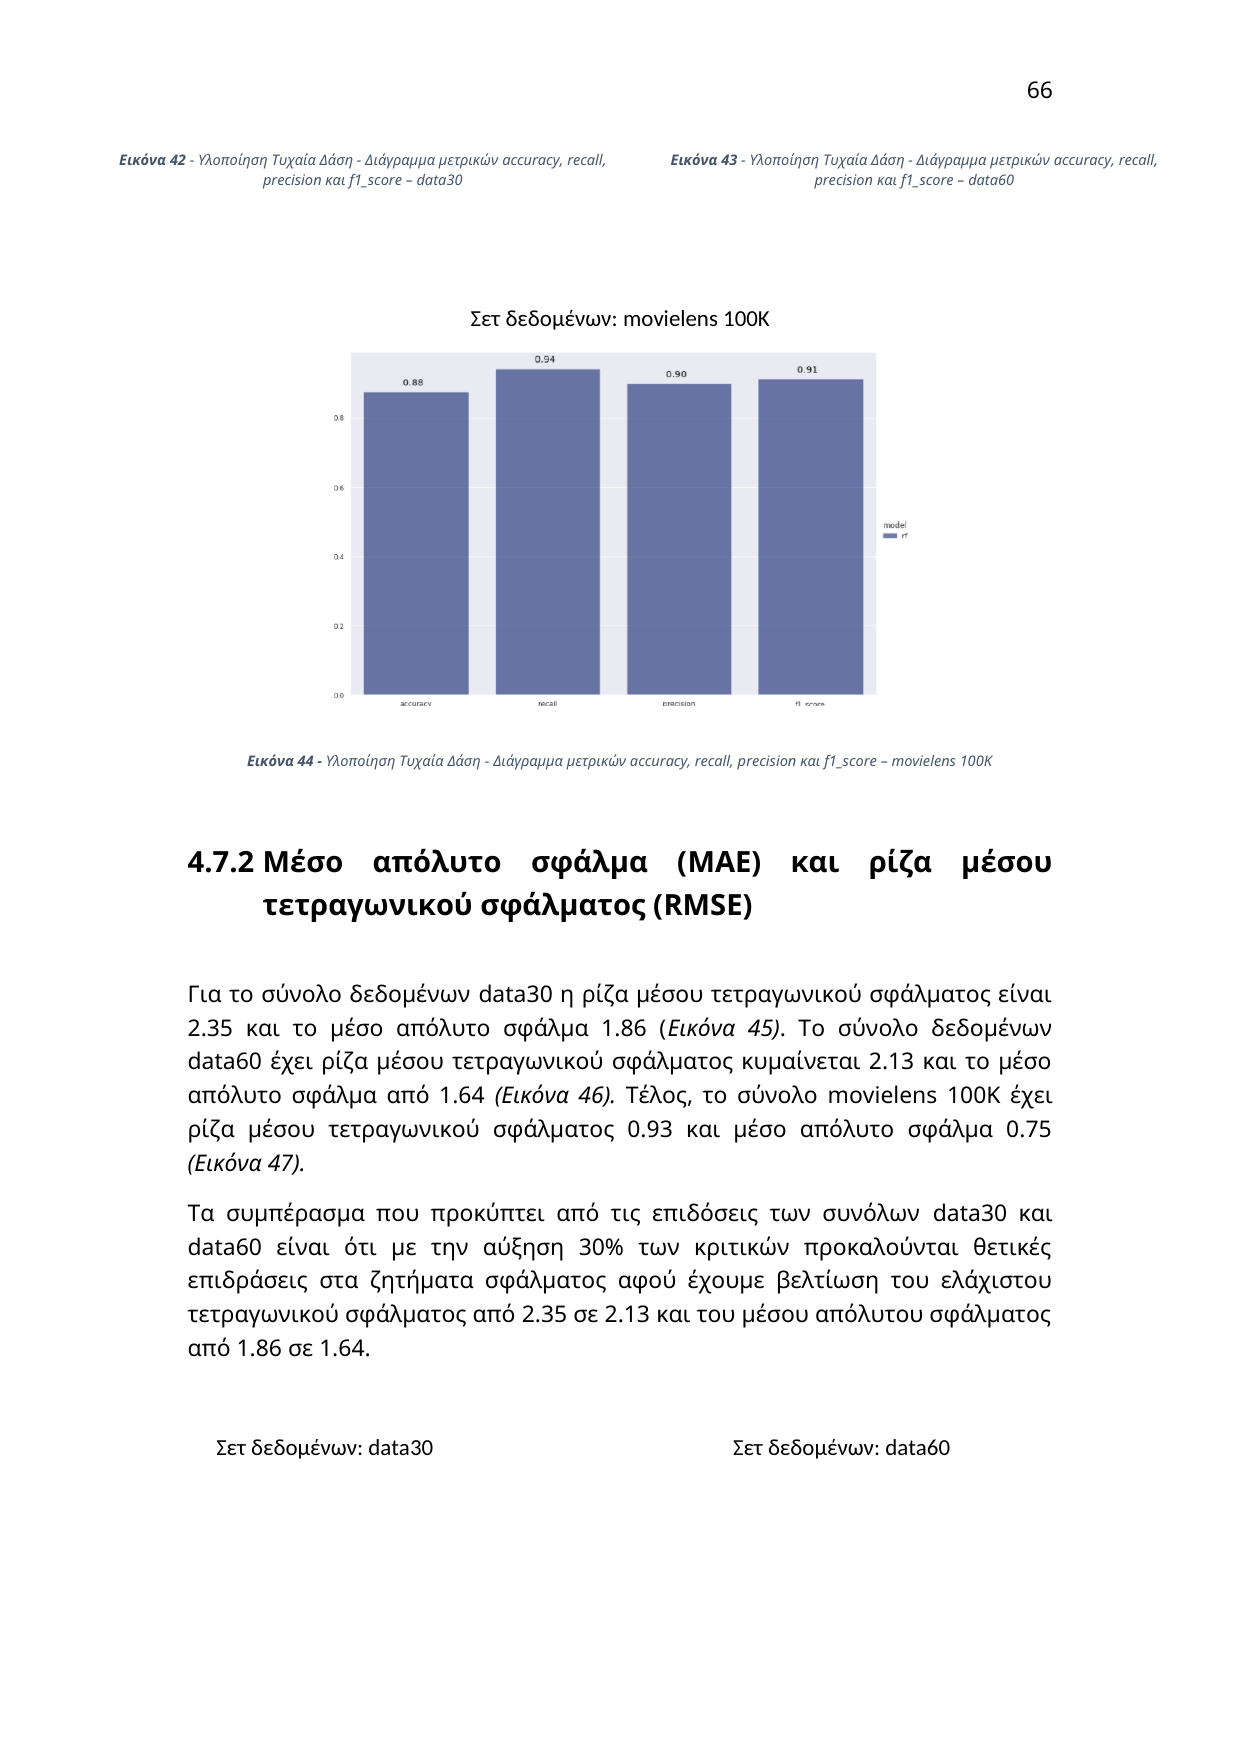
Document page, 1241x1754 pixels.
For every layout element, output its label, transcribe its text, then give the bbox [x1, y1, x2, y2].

text Εικόνα 44 - Υλοποίηση Τυχαία Δάση - Διάγραμμα μετρικών accuracy, recall, precision και f1_score – movielens 100K [187, 751, 1053, 771]
table_header Σετ δεδομένων: data60 [566, 1433, 1117, 1489]
subtitle Μέσο απόλυτο σφάλμα (MAE) και ρίζα μέσου τετραγωνικού σφάλματος (RMSE) [187, 842, 1053, 924]
text Για το σύνολο δεδομένων data30 η ρίζα μέσου τετραγωνικού σφάλματος είναι 2.35 και το μέσο απόλυτο σφάλμα 1.86 (Εικόνα 45). Το σύνολο δεδομένων data60 έχει ρίζα μέσου τετραγωνικού σφάλματος κυμαίνεται 2.13 και το μέσο απόλυτο σφάλμα από 1.64 (Εικόνα 46). Τέλος, το σύνολο movielens 100K έχει ρίζα μέσου τετραγωνικού σφάλματος 0.93 και μέσο απόλυτο σφάλμα 0.75 (Εικόνα 47). [187, 978, 1053, 1178]
table_cell Εικόνα 43 - Υλοποίηση Τυχαία Δάση - Διάγραμμα μετρικών accuracy, recall, precision και f1_score – data60 [643, 150, 1187, 211]
table_header Σετ δεδομένων: data30 [84, 1433, 566, 1489]
text Σετ δεδομένων: movielens 100K [187, 304, 1053, 332]
picture [330, 351, 910, 706]
text Τα συμπέρασμα που προκύπτει από τις επιδόσεις των συνόλων data30 και data60 είναι ότι με την αύξηση 30% των κριτικών προκαλούνται θετικές επιδράσεις στα ζητήματα σφάλματος αφού έχουμε βελτίωση του ελάχιστου τετραγωνικού σφάλματος από 2.35 σε 2.13 και του μέσου απόλυτου σφάλματος από 1.86 σε 1.64. [187, 1197, 1053, 1363]
table_cell Εικόνα 42 - Υλοποίηση Τυχαία Δάση - Διάγραμμα μετρικών accuracy, recall, precision και f1_score – data30 [84, 150, 643, 211]
